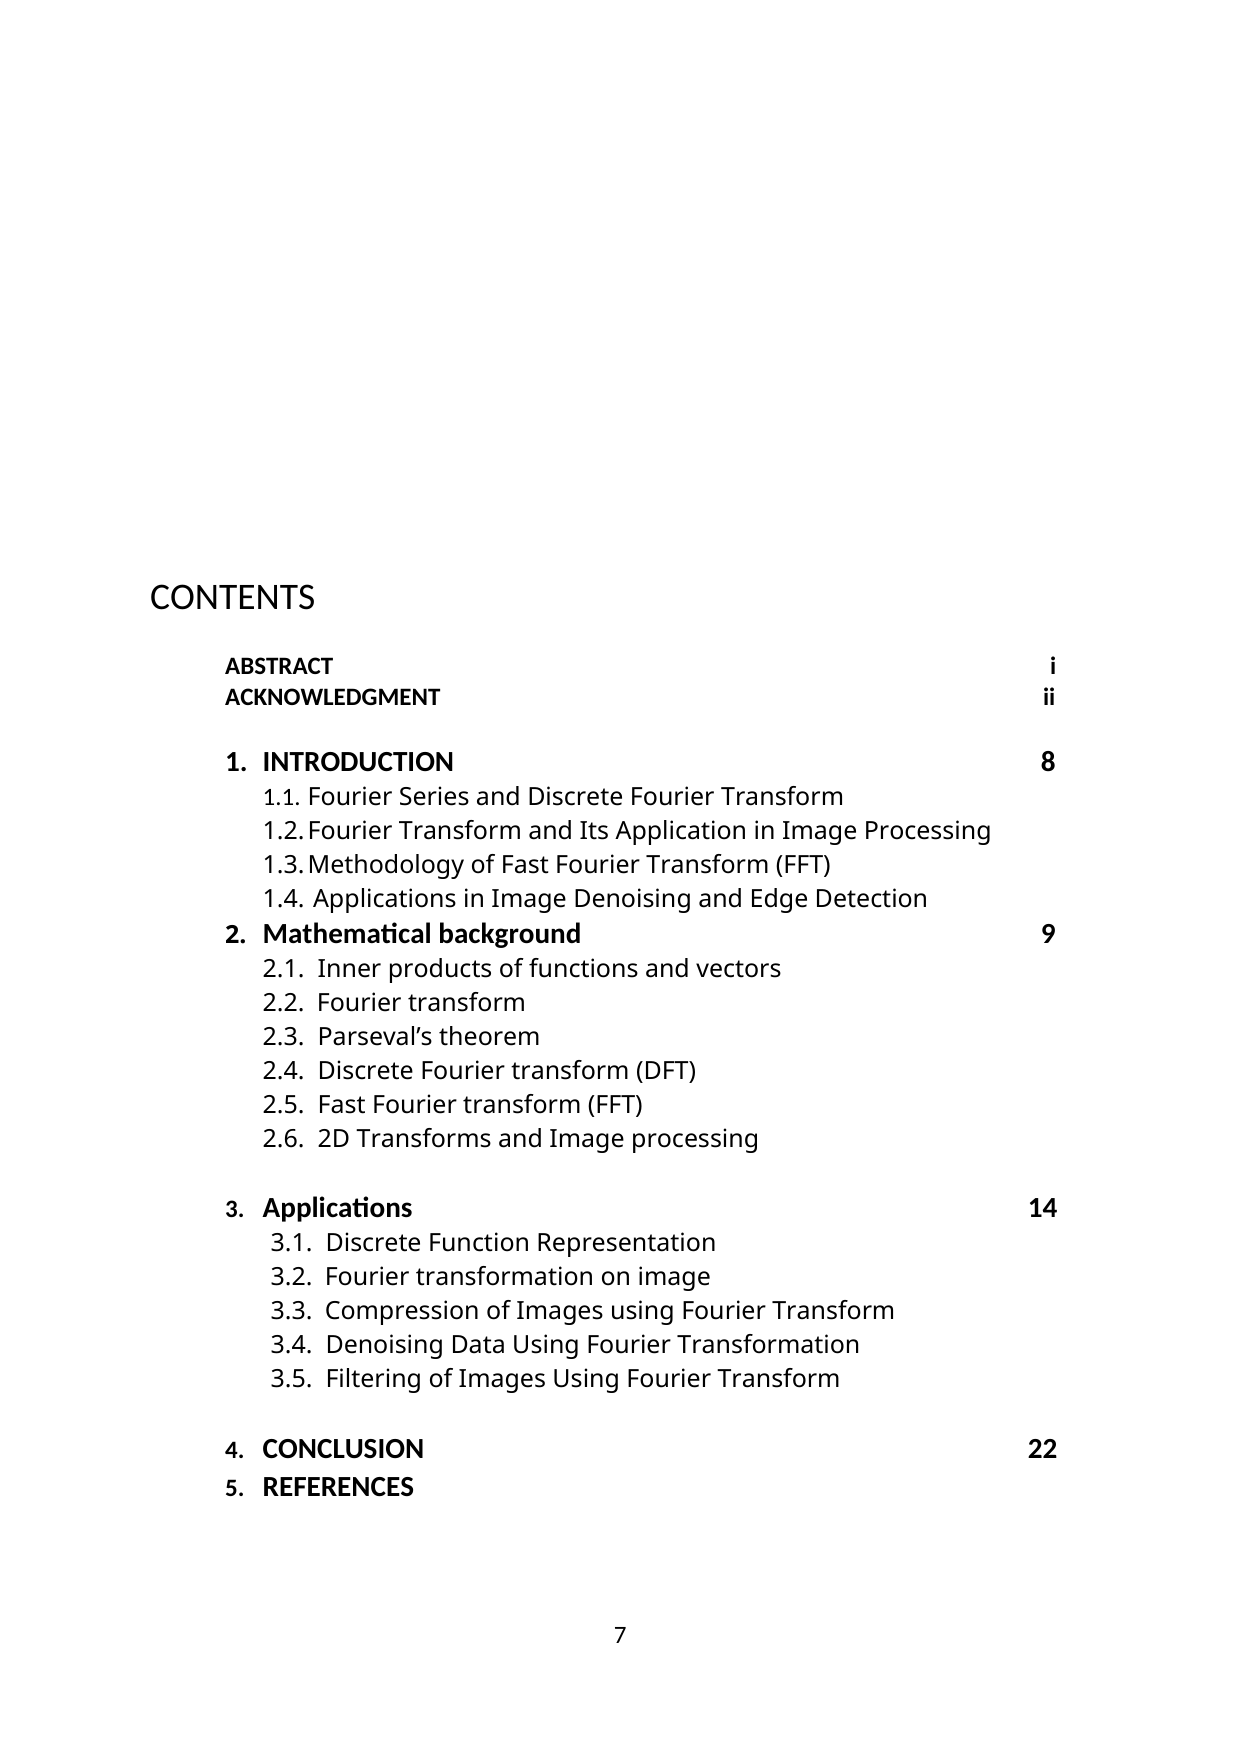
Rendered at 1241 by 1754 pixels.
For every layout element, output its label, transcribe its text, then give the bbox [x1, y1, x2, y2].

list INTRODUCTION 8 [225, 743, 1090, 779]
list Mathematical background 9 [225, 915, 1090, 951]
text 3.1. Discrete Function Representation [225, 1224, 1090, 1259]
text ABSTRACT i ACKNOWLEDGMENT ii [225, 650, 1090, 711]
text 3.5. Filtering of Images Using Fourier Transform [225, 1361, 1090, 1395]
text 2.6. 2D Transforms and Image processing [150, 1121, 1090, 1155]
list Applications 14 [225, 1189, 1090, 1224]
text 3.3. Compression of Images using Fourier Transform [225, 1293, 1090, 1327]
text 2.5. Fast Fourier transform (FFT) [150, 1087, 1090, 1121]
list REFERENCES [225, 1468, 1090, 1504]
list Fourier Transform and Its Application in Image Processing [262, 813, 1090, 847]
text CONTENTS [150, 573, 1090, 619]
text 2.1. Inner products of functions and vectors [150, 951, 1090, 984]
list Methodology of Fast Fourier Transform (FFT) [262, 847, 1090, 881]
list CONCLUSION 22 [225, 1431, 1090, 1466]
text 3.2. Fourier transformation on image [225, 1259, 1090, 1293]
text 2.3. Parseval’s theorem [150, 1019, 1090, 1053]
list Fourier Series and Discrete Fourier Transform [262, 779, 1090, 813]
list Applications in Image Denoising and Edge Detection [262, 881, 1090, 915]
text 2.2. Fourier transform [150, 984, 1090, 1019]
text 2.4. Discrete Fourier transform (DFT) [150, 1053, 1090, 1087]
text 3.4. Denoising Data Using Fourier Transformation [225, 1327, 1090, 1361]
